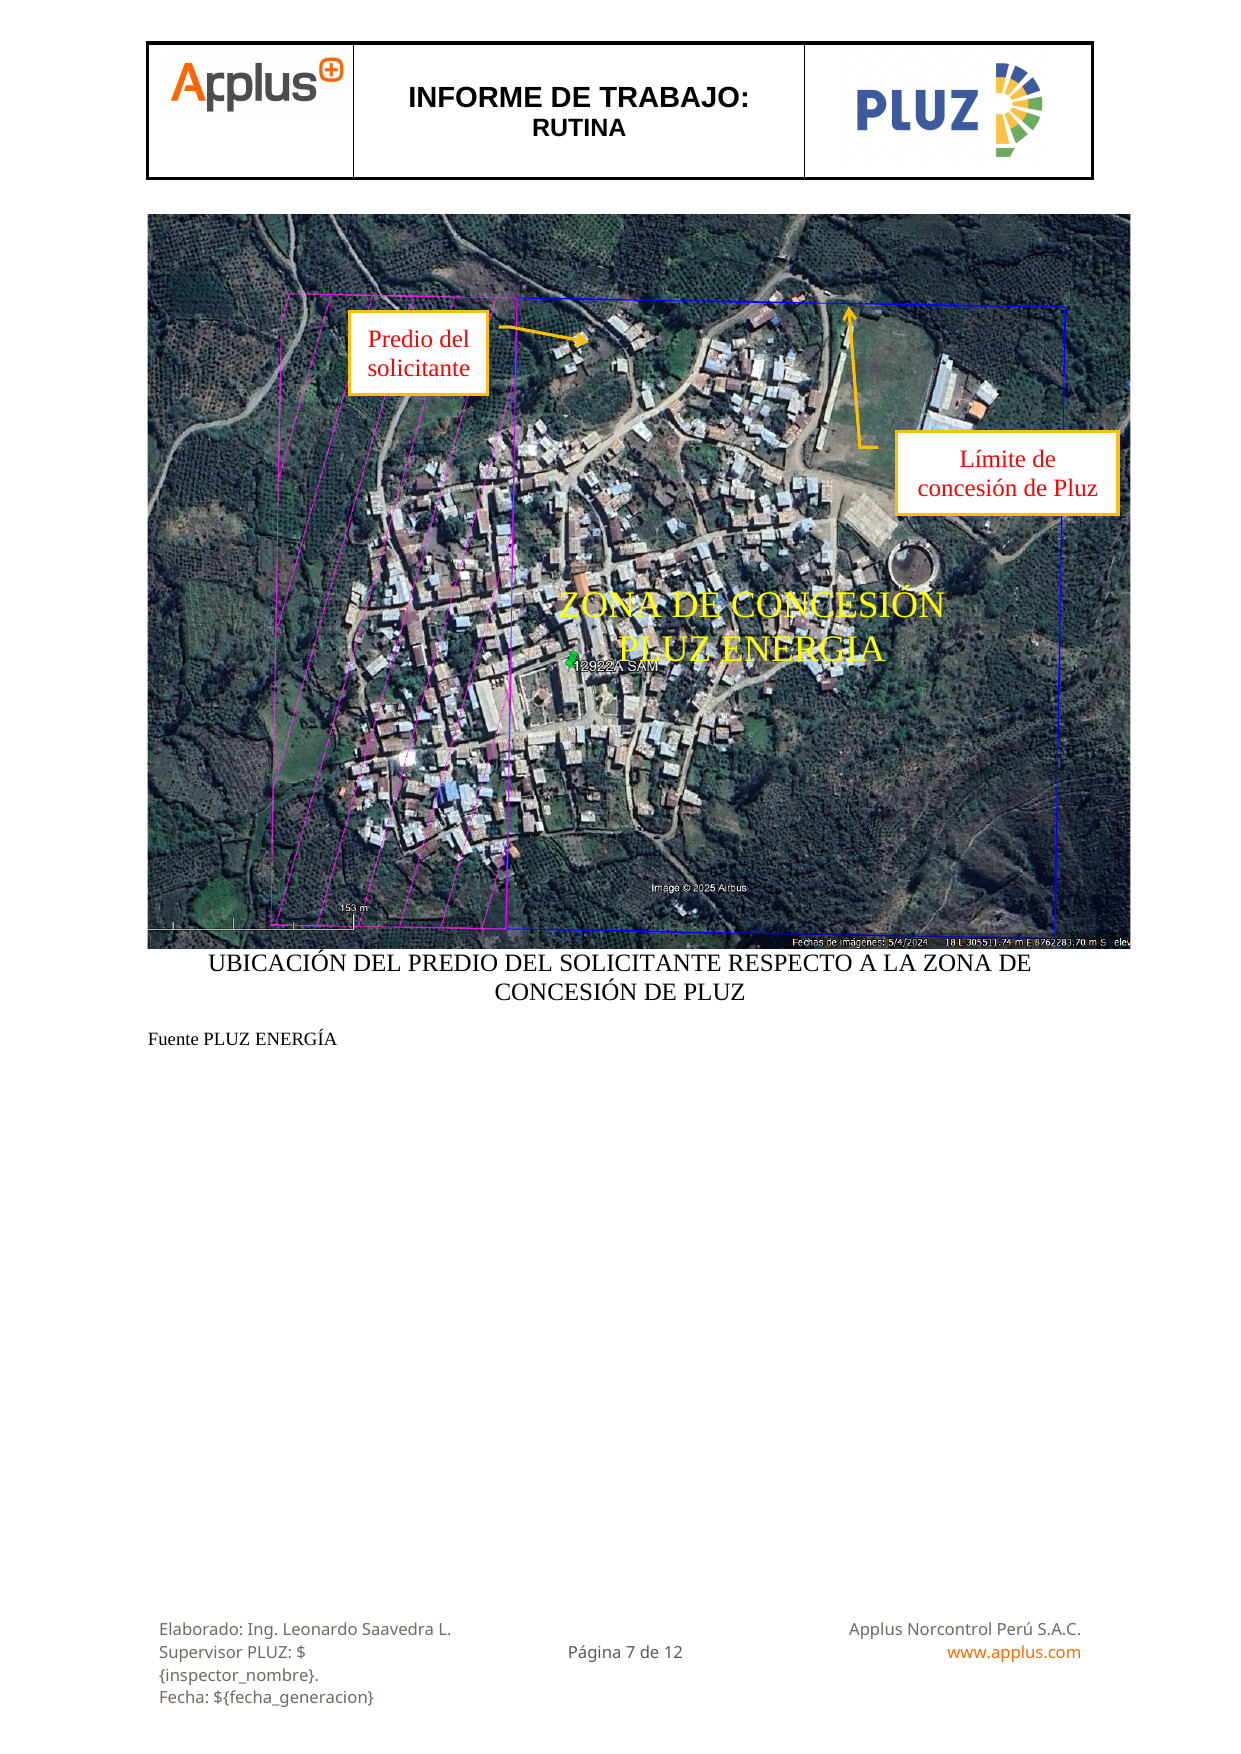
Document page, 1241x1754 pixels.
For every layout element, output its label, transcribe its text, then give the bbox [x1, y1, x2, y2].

picture [847, 50, 1050, 165]
picture [147, 214, 1131, 949]
picture [165, 55, 348, 120]
text UBICACIÓN DEL PREDIO DEL SOLICITANTE RESPECTO A LA ZONA DE CONCESIÓN DE PLUZ [148, 949, 1092, 1006]
text Fuente PLUZ ENERGÍA [148, 1027, 1092, 1049]
